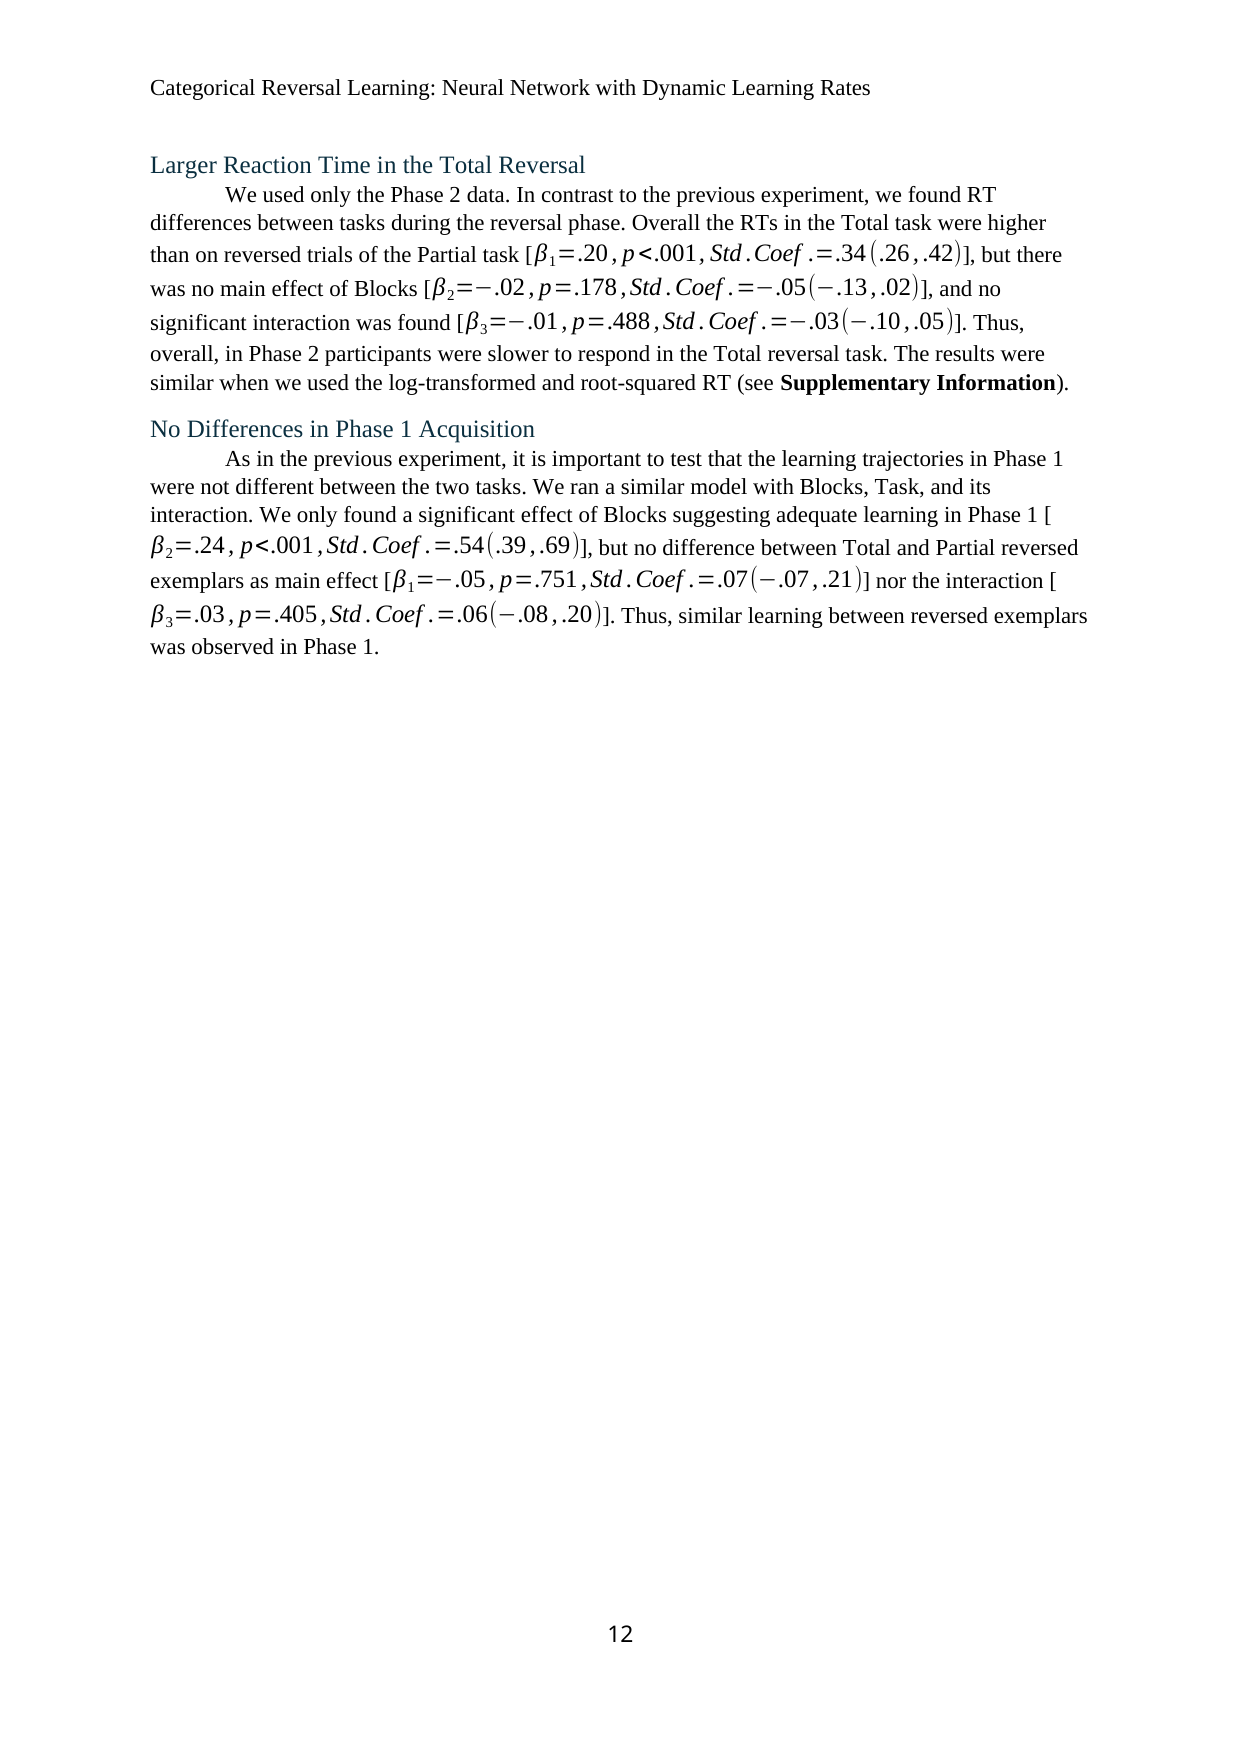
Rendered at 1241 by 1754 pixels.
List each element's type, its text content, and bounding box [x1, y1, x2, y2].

subtitle Larger Reaction Time in the Total Reversal [150, 150, 1090, 179]
text As in the previous experiment, it is important to test that the learning trajectories in Phase 1 were not different between the two tasks. We ran a similar model with Blocks, Task, and its interaction. We only found a significant effect of Blocks suggesting adequate learning in Phase 1 [], but no difference between Total and Partial reversed exemplars as main effect [] nor the interaction []. Thus, similar learning between reversed exemplars was observed in Phase 1. [150, 445, 1090, 659]
subtitle No Differences in Phase 1 Acquisition [150, 414, 1090, 442]
text We used only the Phase 2 data. In contrast to the previous experiment, we found RT differences between tasks during the reversal phase. Overall the RTs in the Total task were higher than on reversed trials of the Partial task [], but there was no main effect of Blocks [], and no significant interaction was found []. Thus, overall, in Phase 2 participants were slower to respond in the Total reversal task. The results were similar when we used the log-transformed and root-squared RT (see Supplementary Information). [150, 181, 1090, 395]
